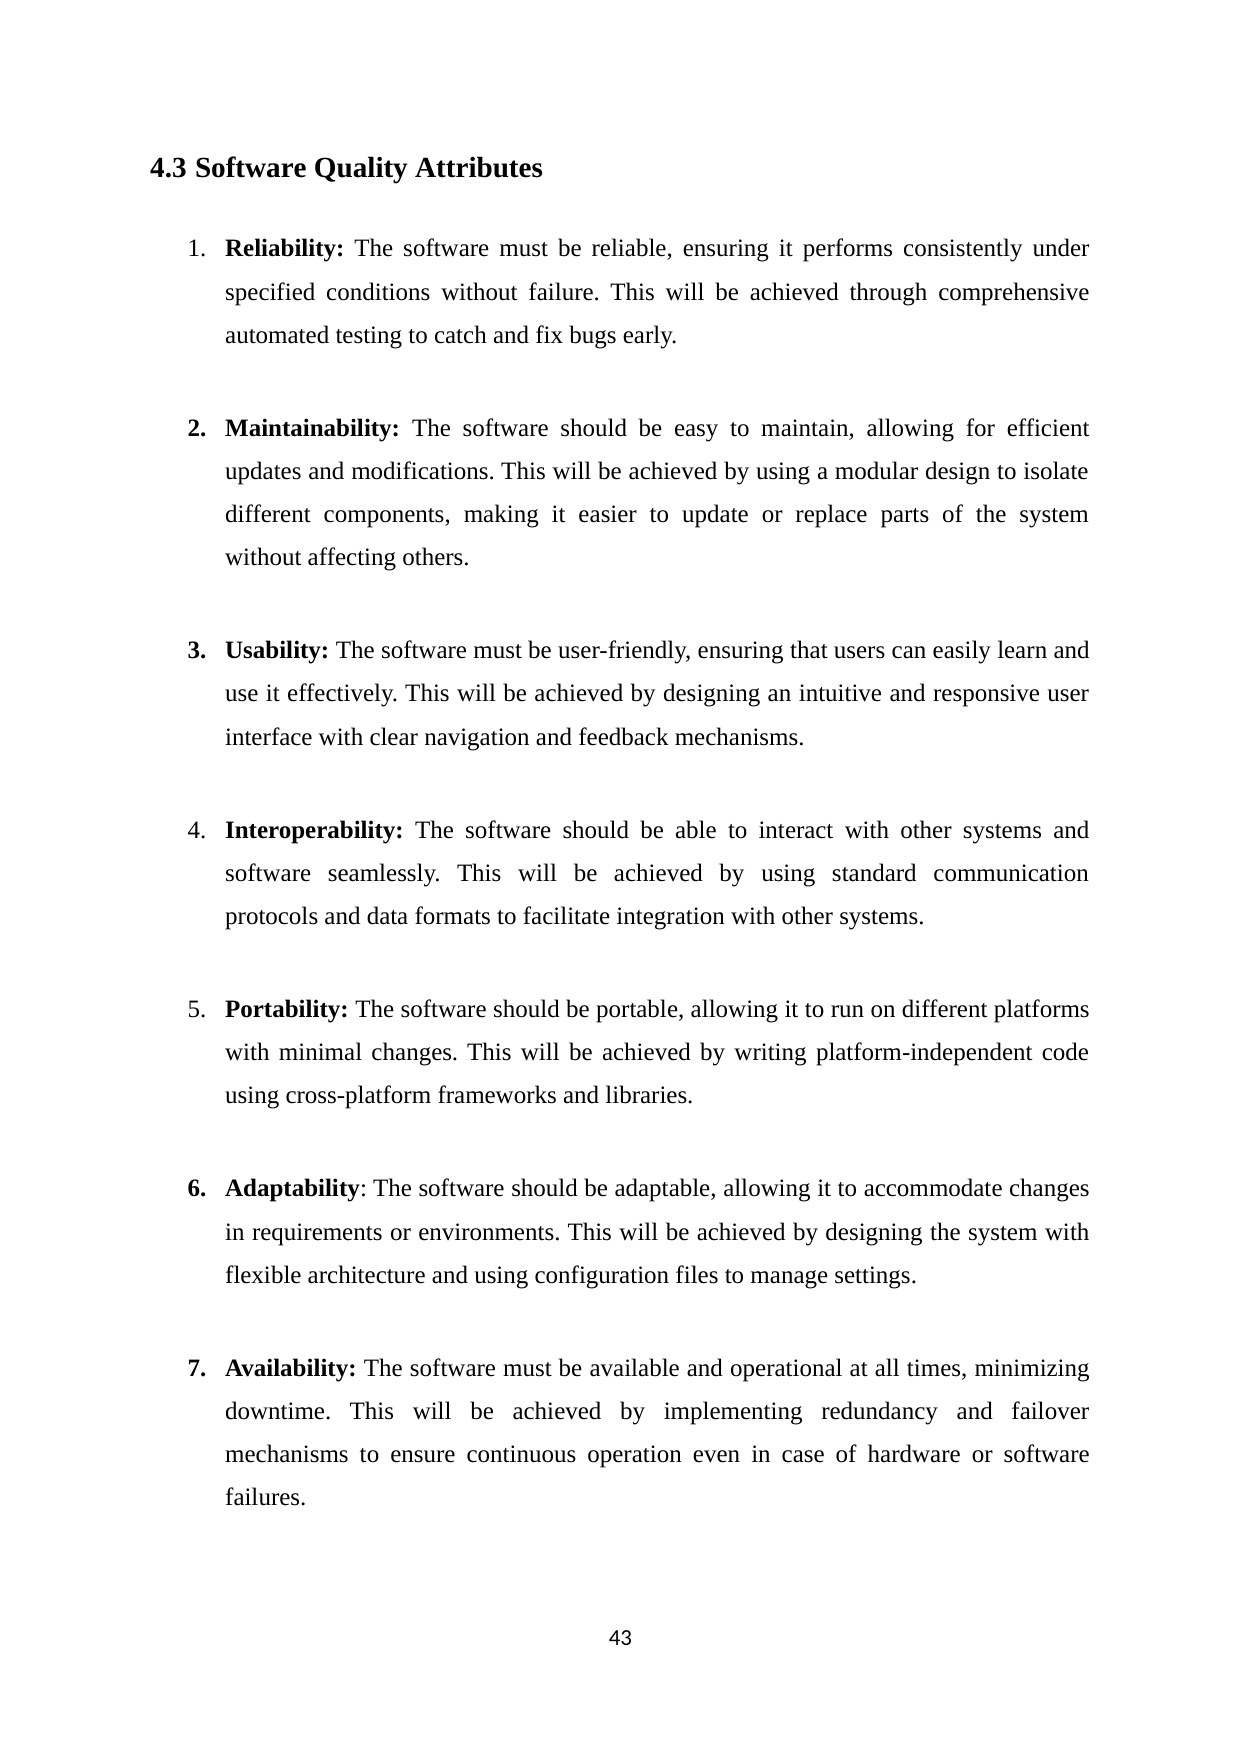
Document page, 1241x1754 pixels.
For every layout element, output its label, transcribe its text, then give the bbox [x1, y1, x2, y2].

subtitle Adaptability: The software should be adaptable, allowing it to accommodate changes in requirements or environments. This will be achieved by designing the system with flexible architecture and using configuration files to manage settings. [187, 1173, 1090, 1288]
subtitle Software Quality Attributes [150, 150, 1090, 183]
subtitle Interoperability: The software should be able to interact with other systems and software seamlessly. This will be achieved by using standard communication protocols and data formats to facilitate integration with other systems. [187, 815, 1090, 930]
subtitle Maintainability: The software should be easy to maintain, allowing for efficient updates and modifications. This will be achieved by using a modular design to isolate different components, making it easier to update or replace parts of the system without affecting others. [187, 413, 1090, 571]
subtitle Portability: The software should be portable, allowing it to run on different platforms with minimal changes. This will be achieved by writing platform-independent code using cross-platform frameworks and libraries. [187, 994, 1090, 1109]
subtitle Usability: The software must be user-friendly, ensuring that users can easily learn and use it effectively. This will be achieved by designing an intuitive and responsive user interface with clear navigation and feedback mechanisms. [187, 635, 1090, 750]
subtitle Availability: The software must be available and operational at all times, minimizing downtime. This will be achieved by implementing redundancy and failover mechanisms to ensure continuous operation even in case of hardware or software failures. [187, 1353, 1090, 1511]
subtitle Reliability: The software must be reliable, ensuring it performs consistently under specified conditions without failure. This will be achieved through comprehensive automated testing to catch and fix bugs early. [187, 233, 1090, 348]
